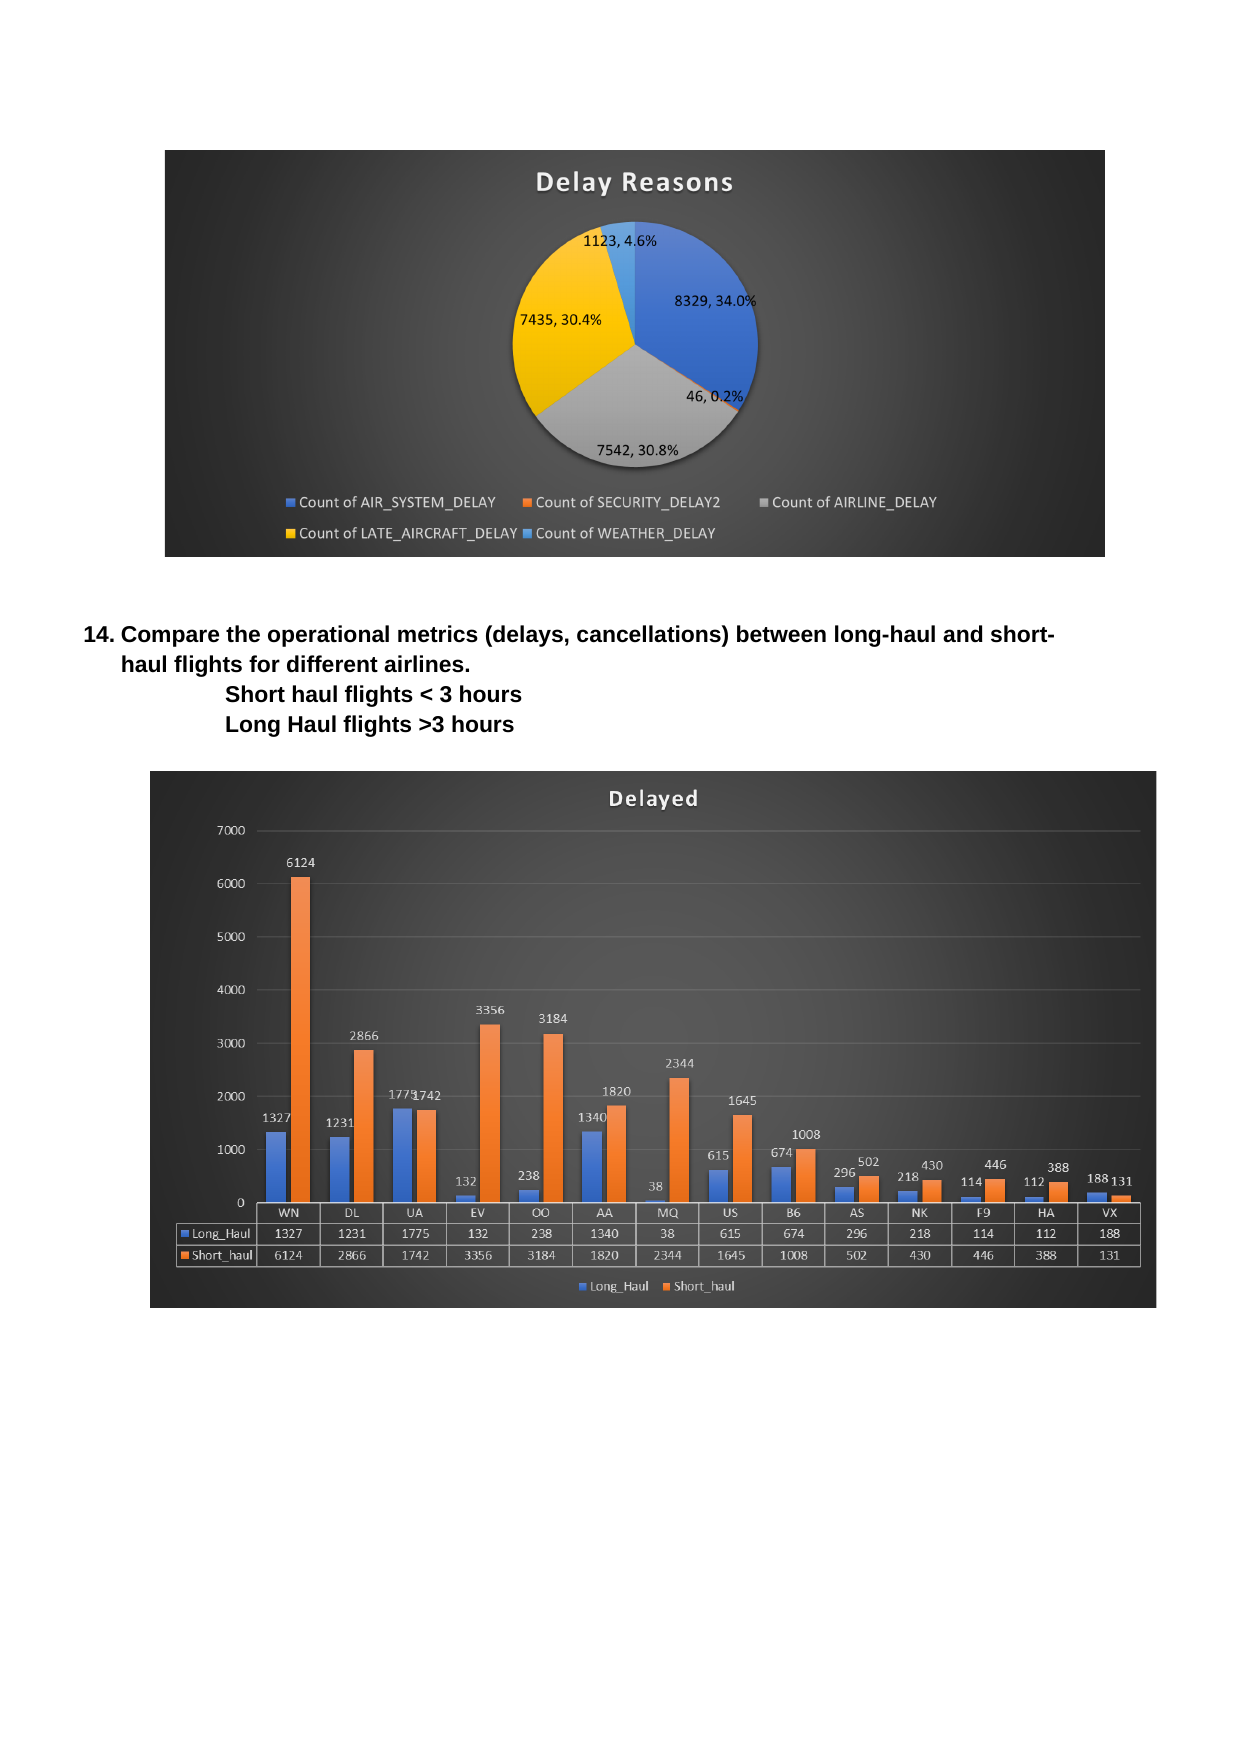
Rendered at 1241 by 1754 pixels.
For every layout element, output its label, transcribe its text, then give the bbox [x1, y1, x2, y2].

text Long Haul flights >3 hours [225, 711, 1090, 737]
picture [150, 771, 1157, 1308]
text Short haul flights < 3 hours [225, 681, 1090, 707]
picture [164, 150, 1105, 557]
list Compare the operational metrics (delays, cancellations) between long-haul and short-haul flights for different airlines. [83, 621, 1090, 677]
